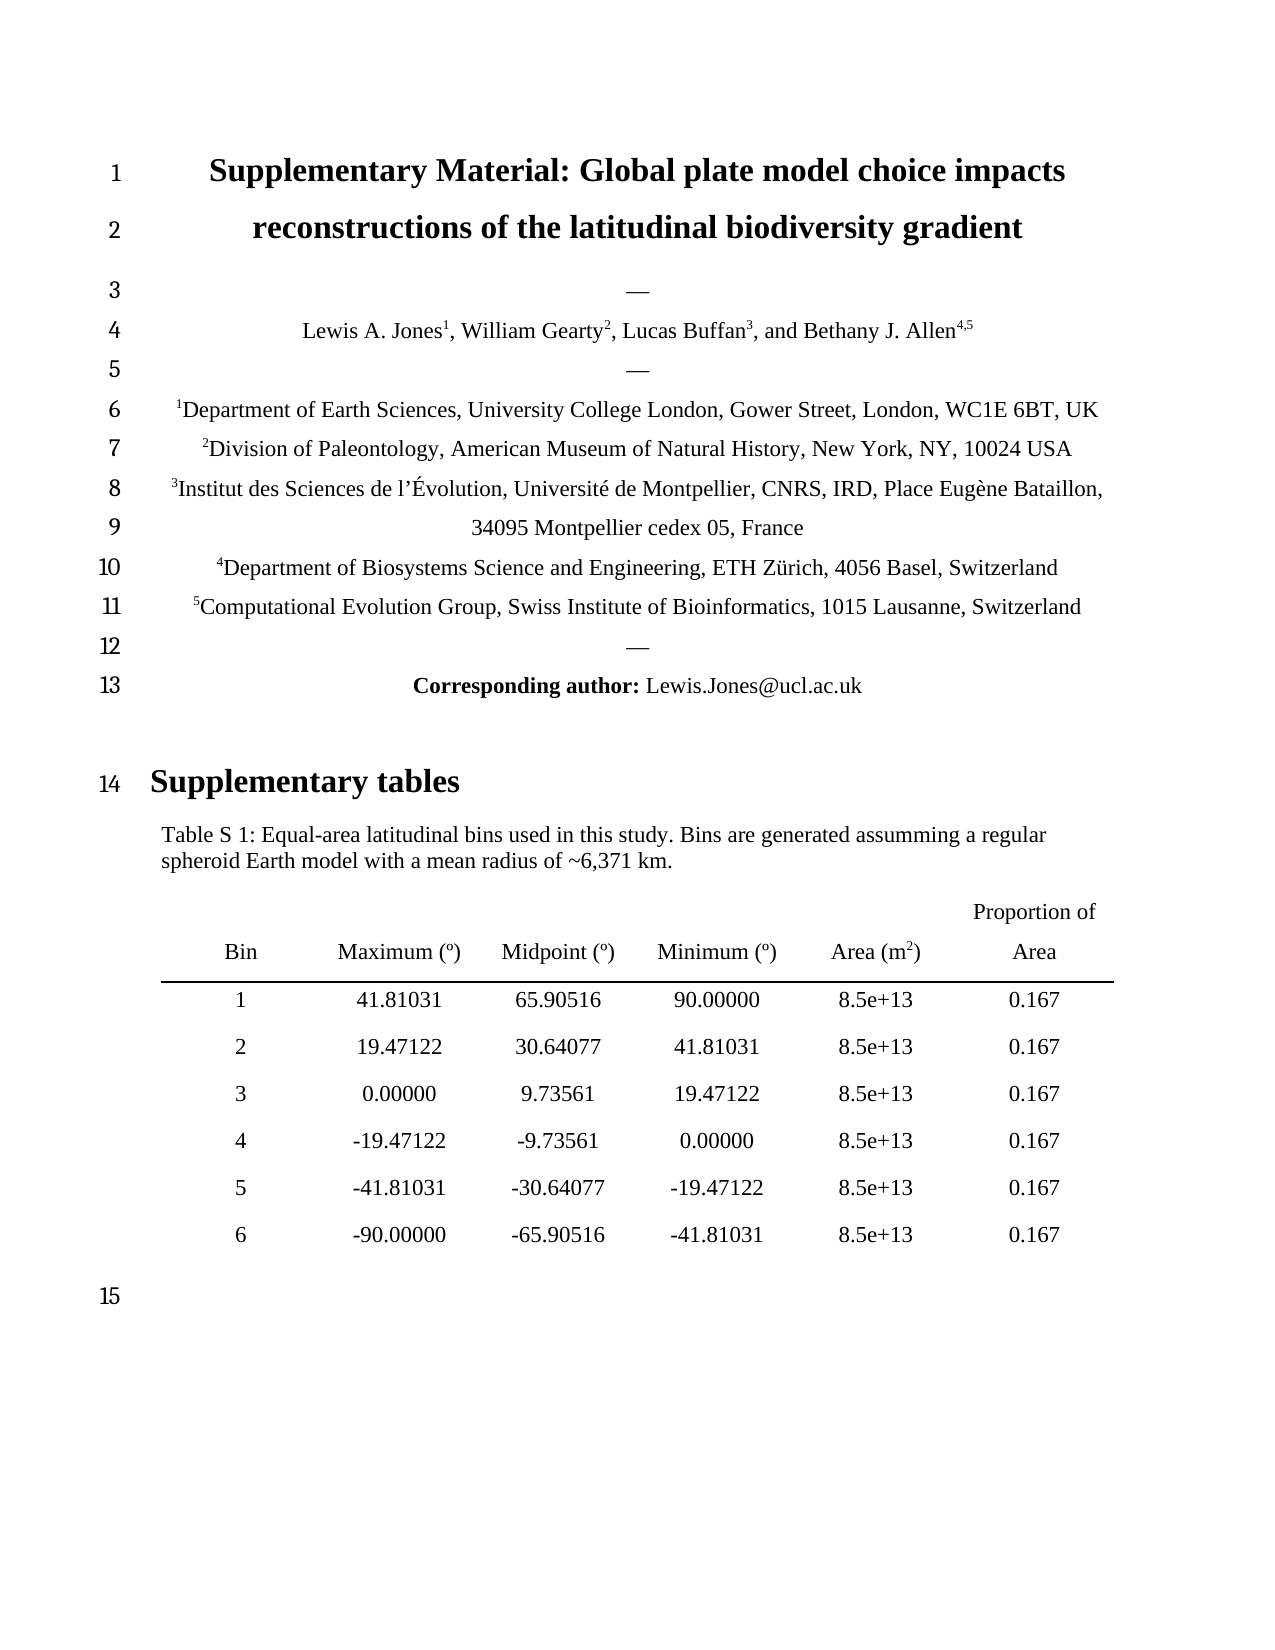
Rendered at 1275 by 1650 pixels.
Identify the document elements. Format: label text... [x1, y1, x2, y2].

title Supplementary Material: Global plate model choice impacts reconstructions of the latitudinal biodiversity gradient [150, 150, 1125, 246]
text 1Department of Earth Sciences, University College London, Gower Street, London, WC1E 6BT, UK [150, 396, 1125, 422]
text 5Computational Evolution Group, Swiss Institute of Bioinformatics, 1015 Lausanne, Switzerland [150, 593, 1125, 620]
text Lewis A. Jones1, William Gearty2, Lucas Buffan3, and Bethany J. Allen4,5 [150, 317, 1125, 343]
text 3Institut des Sciences de l’Évolution, Université de Montpellier, CNRS, IRD, Place Eugène Bataillon, 34095 Montpellier cedex 05, France [150, 475, 1125, 541]
text — [150, 633, 1125, 659]
text — [150, 356, 1125, 383]
text 4Department of Biosystems Science and Engineering, ETH Zürich, 4056 Basel, Switzerland [150, 554, 1125, 580]
text — [150, 277, 1125, 304]
text Corresponding author: Lewis.Jones@ucl.ac.uk [150, 672, 1125, 699]
subtitle Supplementary tables [150, 762, 1125, 800]
text 2Division of Paleontology, American Museum of Natural History, New York, NY, 10024 USA [150, 435, 1125, 462]
table_header Table S 1: Equal-area latitudinal bins used in this study. Bins are generated assumming a regular spheroid Earth model with a mean radius of ~6,371 km. [150, 800, 1125, 1264]
